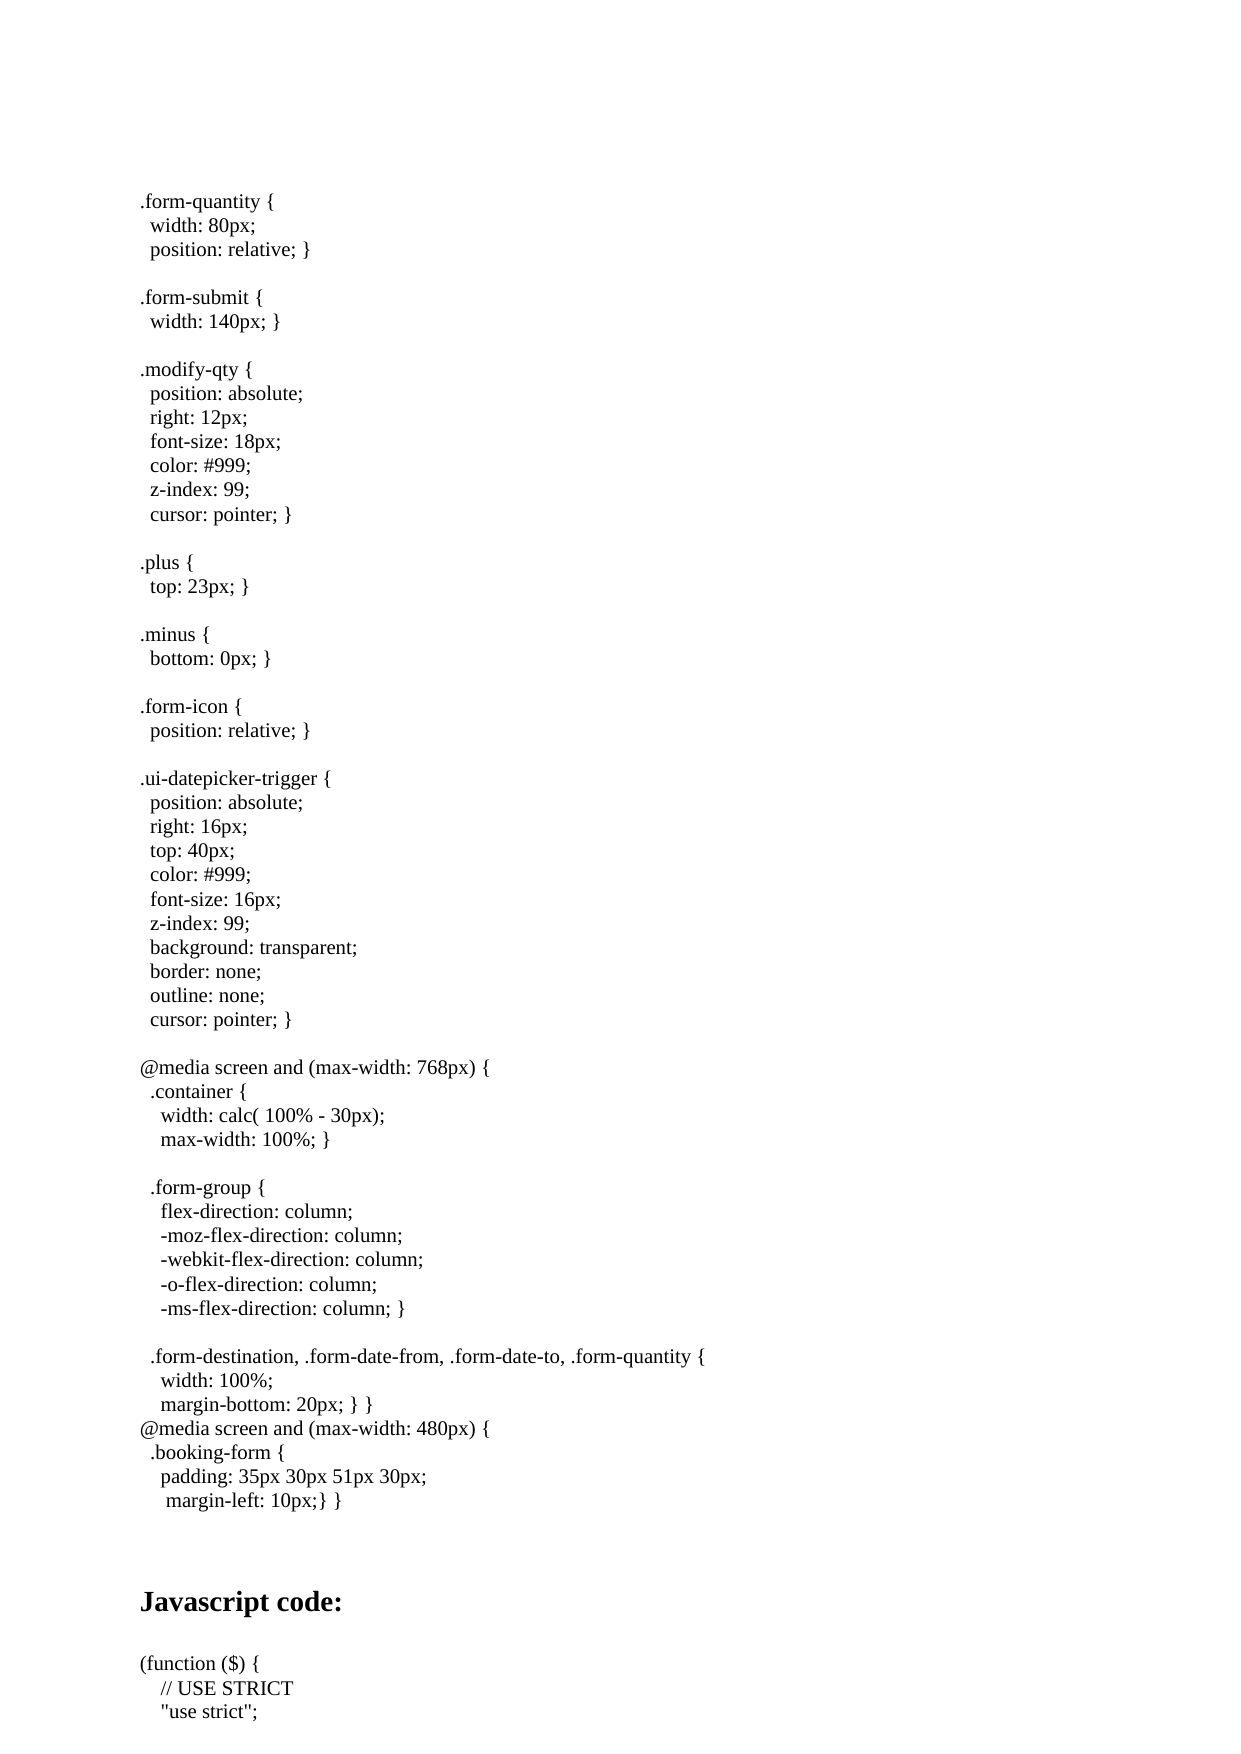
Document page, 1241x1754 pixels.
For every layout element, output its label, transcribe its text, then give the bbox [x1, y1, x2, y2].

text width: 80px; [139, 213, 1096, 237]
text (function ($) { [139, 1651, 1096, 1675]
text position: absolute; [139, 381, 1096, 405]
text @media screen and (max-width: 480px) { [139, 1416, 1096, 1440]
text position: relative; } [139, 718, 1096, 742]
text font-size: 18px; [139, 429, 1096, 453]
text z-index: 99; [139, 911, 1096, 934]
text .form-group { [139, 1175, 1096, 1199]
text .form-quantity { [139, 189, 1096, 213]
text color: #999; [139, 453, 1096, 477]
text padding: 35px 30px 51px 30px; [139, 1464, 1096, 1488]
text -moz-flex-direction: column; [139, 1223, 1096, 1247]
text margin-left: 10px;} } [139, 1488, 1096, 1512]
text position: relative; } [139, 237, 1096, 261]
text .booking-form { [139, 1440, 1096, 1464]
text background: transparent; [139, 934, 1096, 959]
text Javascript code: [139, 1584, 1096, 1618]
text .form-icon { [139, 694, 1096, 718]
text .ui-datepicker-trigger { [139, 766, 1096, 790]
text position: absolute; [139, 790, 1096, 814]
text cursor: pointer; } [139, 501, 1096, 526]
text .container { [139, 1079, 1096, 1103]
text // USE STRICT [139, 1675, 1096, 1699]
text "use strict"; [139, 1699, 1096, 1723]
text -webkit-flex-direction: column; [139, 1247, 1096, 1271]
text max-width: 100%; } [139, 1127, 1096, 1151]
text -ms-flex-direction: column; } [139, 1296, 1096, 1319]
text .modify-qty { [139, 357, 1096, 381]
text flex-direction: column; [139, 1199, 1096, 1223]
text width: 100%; [139, 1368, 1096, 1392]
text margin-bottom: 20px; } } [139, 1392, 1096, 1416]
text .plus { [139, 549, 1096, 574]
text bottom: 0px; } [139, 646, 1096, 670]
text top: 23px; } [139, 574, 1096, 598]
text right: 12px; [139, 405, 1096, 429]
text color: #999; [139, 862, 1096, 886]
text z-index: 99; [139, 477, 1096, 501]
text .minus { [139, 622, 1096, 646]
text outline: none; [139, 983, 1096, 1007]
text border: none; [139, 959, 1096, 983]
text top: 40px; [139, 838, 1096, 862]
text width: 140px; } [139, 309, 1096, 333]
text -o-flex-direction: column; [139, 1271, 1096, 1296]
text cursor: pointer; } [139, 1007, 1096, 1031]
text @media screen and (max-width: 768px) { [139, 1055, 1096, 1079]
text width: calc( 100% - 30px); [139, 1103, 1096, 1127]
text .form-submit { [139, 285, 1096, 309]
text .form-destination, .form-date-from, .form-date-to, .form-quantity { [139, 1344, 1096, 1368]
text right: 16px; [139, 814, 1096, 838]
text font-size: 16px; [139, 886, 1096, 911]
